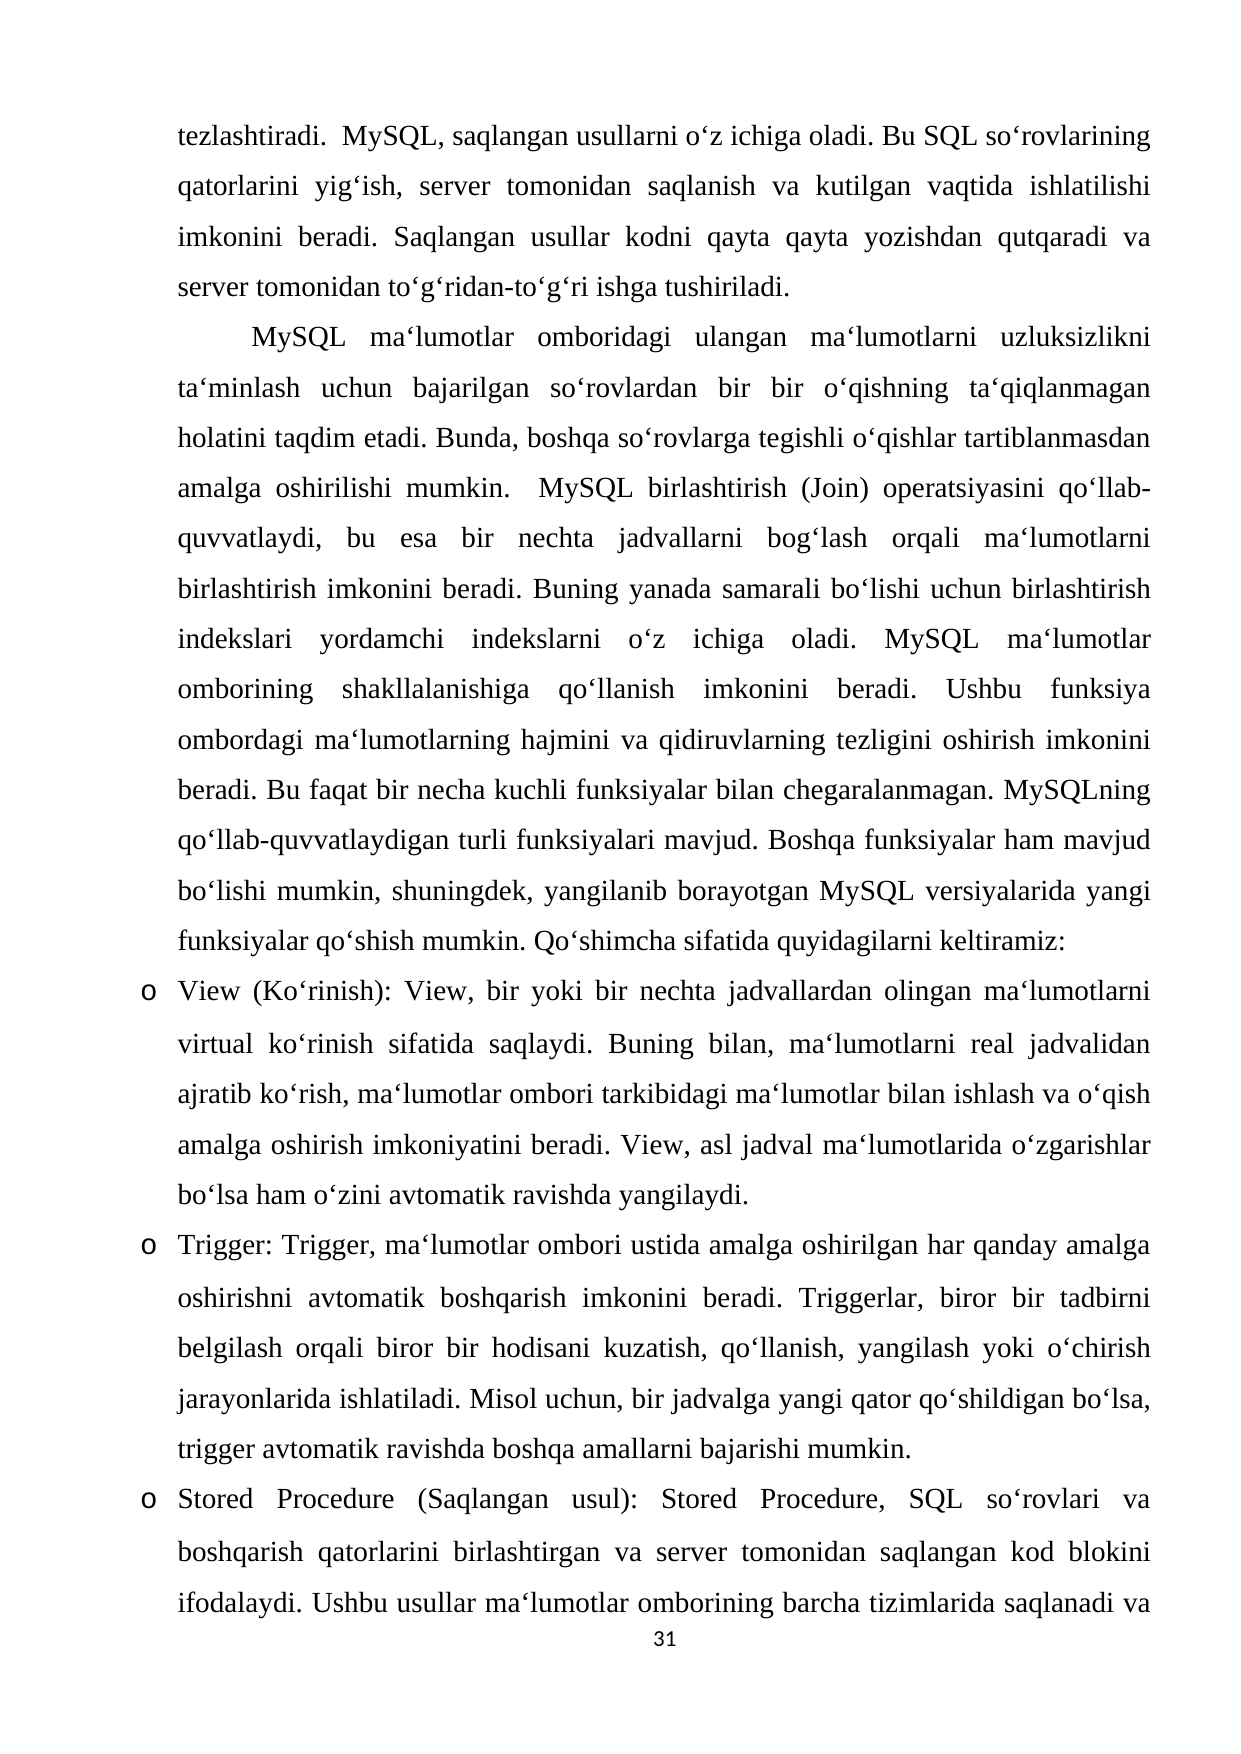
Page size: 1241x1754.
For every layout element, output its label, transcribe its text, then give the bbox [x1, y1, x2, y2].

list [140, 1482, 1152, 1618]
list Trigger: Trigger, maʻlumotlar ombori ustida amalga oshirilgan har qanday amalga oshirishni avtomatik boshqarish imkonini beradi. Triggerlar, biror bir tadbirni belgilash orqali biror bir hodisani kuzatish, qoʻllanish, yangilash yoki oʻchirish jarayonlarida ishlatiladi. Misol uchun, bir jadvalga yangi qator qoʻshildigan boʻlsa, trigger avtomatik ravishda boshqa amallarni bajarishi mumkin. [140, 1227, 1152, 1465]
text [177, 118, 1152, 303]
list View (Koʻrinish): View, bir yoki bir nechta jadvallardan olingan maʻlumotlarni virtual koʻrinish sifatida saqlaydi. Buning bilan, maʻlumotlarni real jadvalidan ajratib koʻrish, maʻlumotlar ombori tarkibidagi maʻlumotlar bilan ishlash va oʻqish amalga oshirish imkoniyatini beradi. View, asl jadval maʻlumotlarida oʻzgarishlar boʻlsa ham oʻzini avtomatik ravishda yangilaydi. [140, 973, 1152, 1211]
text MySQL maʻlumotlar omboridagi ulangan maʻlumotlarni uzluksizlikni taʻminlash uchun bajarilgan soʻrovlardan bir bir oʻqishning taʻqiqlanmagan holatini taqdim etadi. Bunda, boshqa soʻrovlarga tegishli oʻqishlar tartiblanmasdan amalga oshirilishi mumkin. MySQL birlashtirish (Join) operatsiyasini qoʻllab-quvvatlaydi, bu esa bir nechta jadvallarni bogʻlash orqali maʻlumotlarni birlashtirish imkonini beradi. Buning yanada samarali boʻlishi uchun birlashtirish indekslari yordamchi indekslarni oʻz ichiga oladi. MySQL maʻlumotlar omborining shakllalanishiga qoʻllanish imkonini beradi. Ushbu funksiya ombordagi maʻlumotlarning hajmini va qidiruvlarning tezligini oshirish imkonini beradi. Bu faqat bir necha kuchli funksiyalar bilan chegaralanmagan. MySQLning qoʻllab-quvvatlaydigan turli funksiyalari mavjud. Boshqa funksiyalar ham mavjud boʻlishi mumkin, shuningdek, yangilanib borayotgan MySQL versiyalarida yangi funksiyalar qoʻshish mumkin. Qoʻshimcha sifatida quyidagilarni keltiramiz: [177, 319, 1152, 957]
